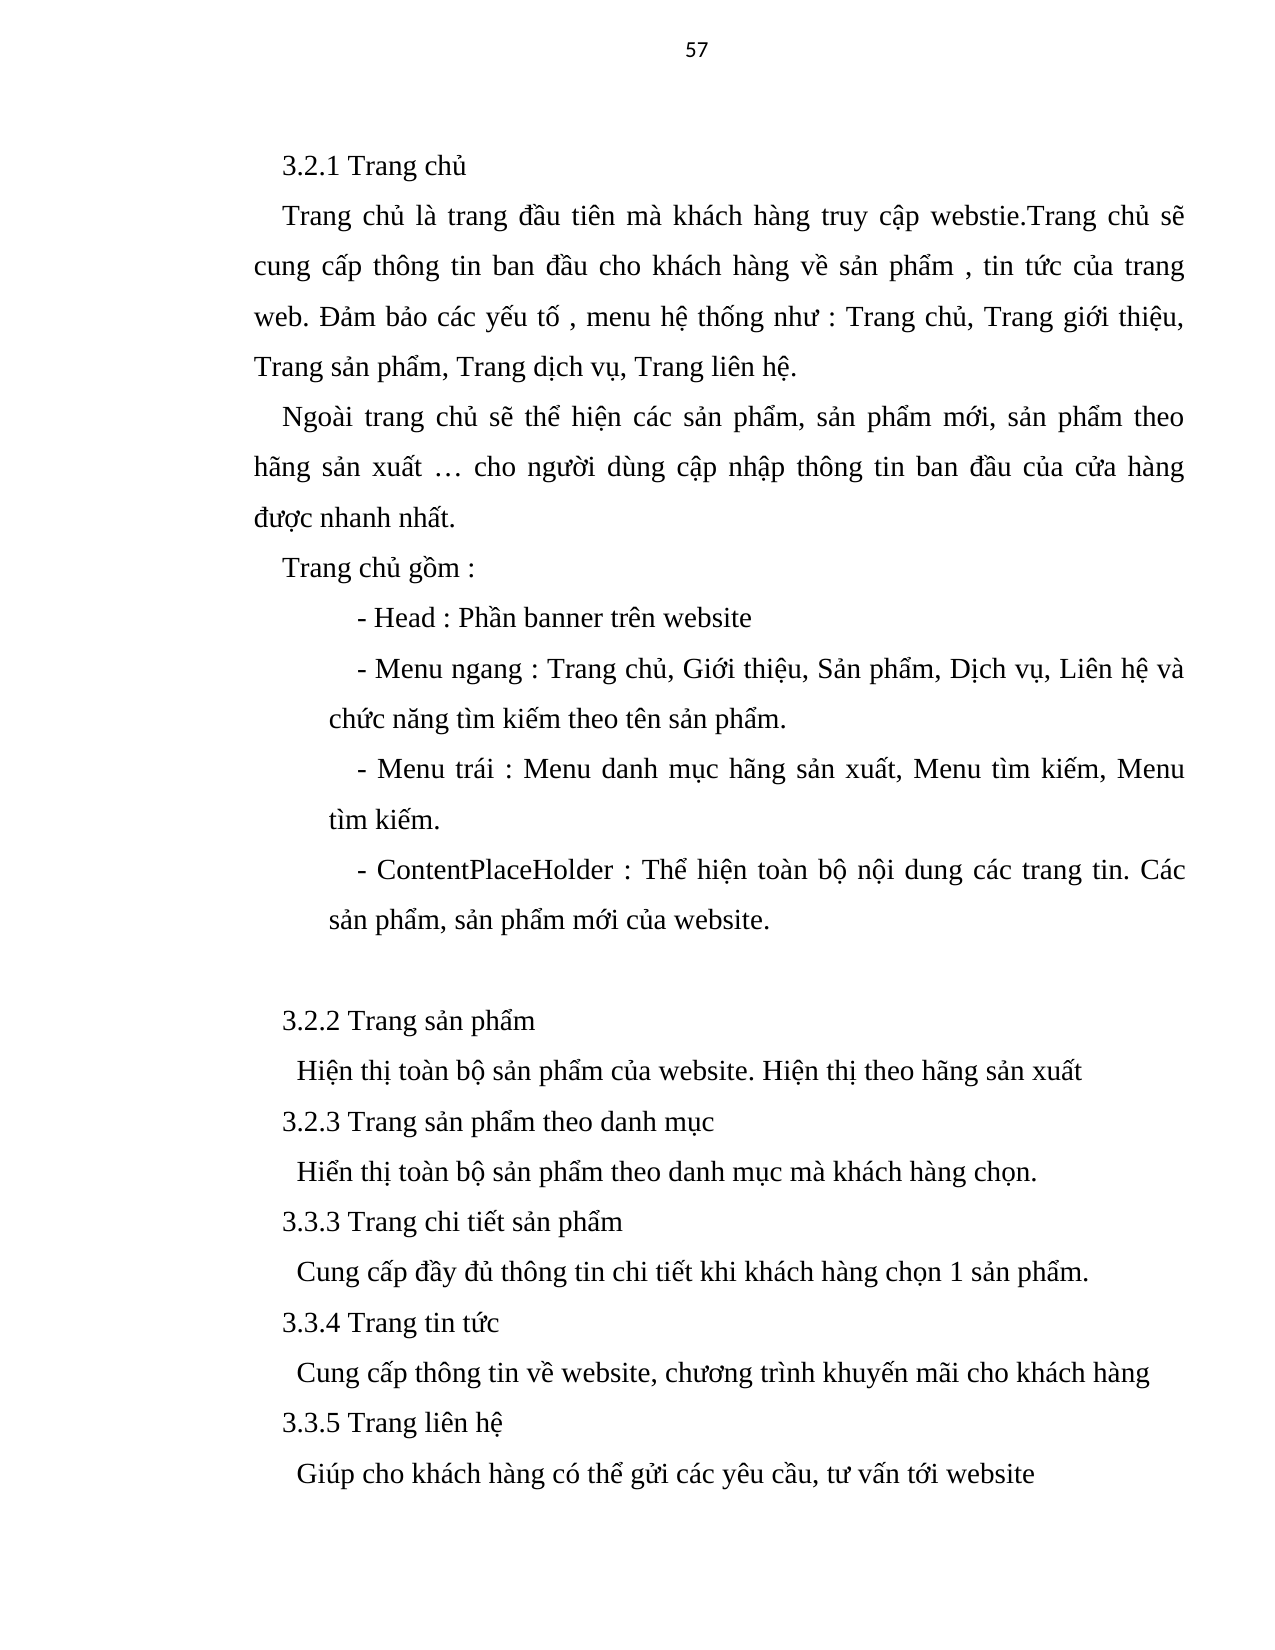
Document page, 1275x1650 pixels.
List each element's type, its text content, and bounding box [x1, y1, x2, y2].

list Giúp cho khách hàng có thể gửi các yêu cầu, tư vấn tới website [254, 1456, 1186, 1489]
list 3.2.1 Trang chủ [254, 148, 1186, 181]
list Hiện thị toàn bộ sản phẩm của website. Hiện thị theo hãng sản xuất [254, 1053, 1186, 1087]
list 3.3.3 Trang chi tiết sản phẩm [254, 1204, 1186, 1238]
list - Menu trái : Menu danh mục hãng sản xuất, Menu tìm kiếm, Menu tìm kiếm. [329, 751, 1186, 835]
list 3.3.5 Trang liên hệ [254, 1406, 1186, 1439]
list 3.2.3 Trang sản phẩm theo danh mục [254, 1104, 1186, 1137]
list 3.2.2 Trang sản phẩm [254, 1003, 1186, 1037]
list Trang chủ gồm : [254, 550, 1186, 584]
list Trang chủ là trang đầu tiên mà khách hàng truy cập webstie.Trang chủ sẽ cung cấp thông tin ban đầu cho khách hàng về sản phẩm , tin tức của trang web. Đảm bảo các yếu tố , menu hệ thống như : Trang chủ, Trang giới thiệu, Trang sản phẩm, Trang dịch vụ, Trang liên hệ. [254, 198, 1186, 382]
list Cung cấp đầy đủ thông tin chi tiết khi khách hàng chọn 1 sản phẩm. [254, 1254, 1186, 1288]
list - Menu ngang : Trang chủ, Giới thiệu, Sản phẩm, Dịch vụ, Liên hệ và chức năng tìm kiếm theo tên sản phẩm. [329, 651, 1186, 735]
list Hiển thị toàn bộ sản phẩm theo danh mục mà khách hàng chọn. [254, 1154, 1186, 1187]
list Cung cấp thông tin về website, chương trình khuyến mãi cho khách hàng [254, 1355, 1186, 1389]
list - ContentPlaceHolder : Thể hiện toàn bộ nội dung các trang tin. Các sản phẩm, sản phẩm mới của website. [329, 852, 1186, 936]
list 3.3.4 Trang tin tức [254, 1305, 1186, 1338]
list - Head : Phần banner trên website [329, 601, 1186, 634]
list Ngoài trang chủ sẽ thể hiện các sản phẩm, sản phẩm mới, sản phẩm theo hãng sản xuất … cho người dùng cập nhập thông tin ban đầu của cửa hàng được nhanh nhất. [254, 399, 1186, 533]
